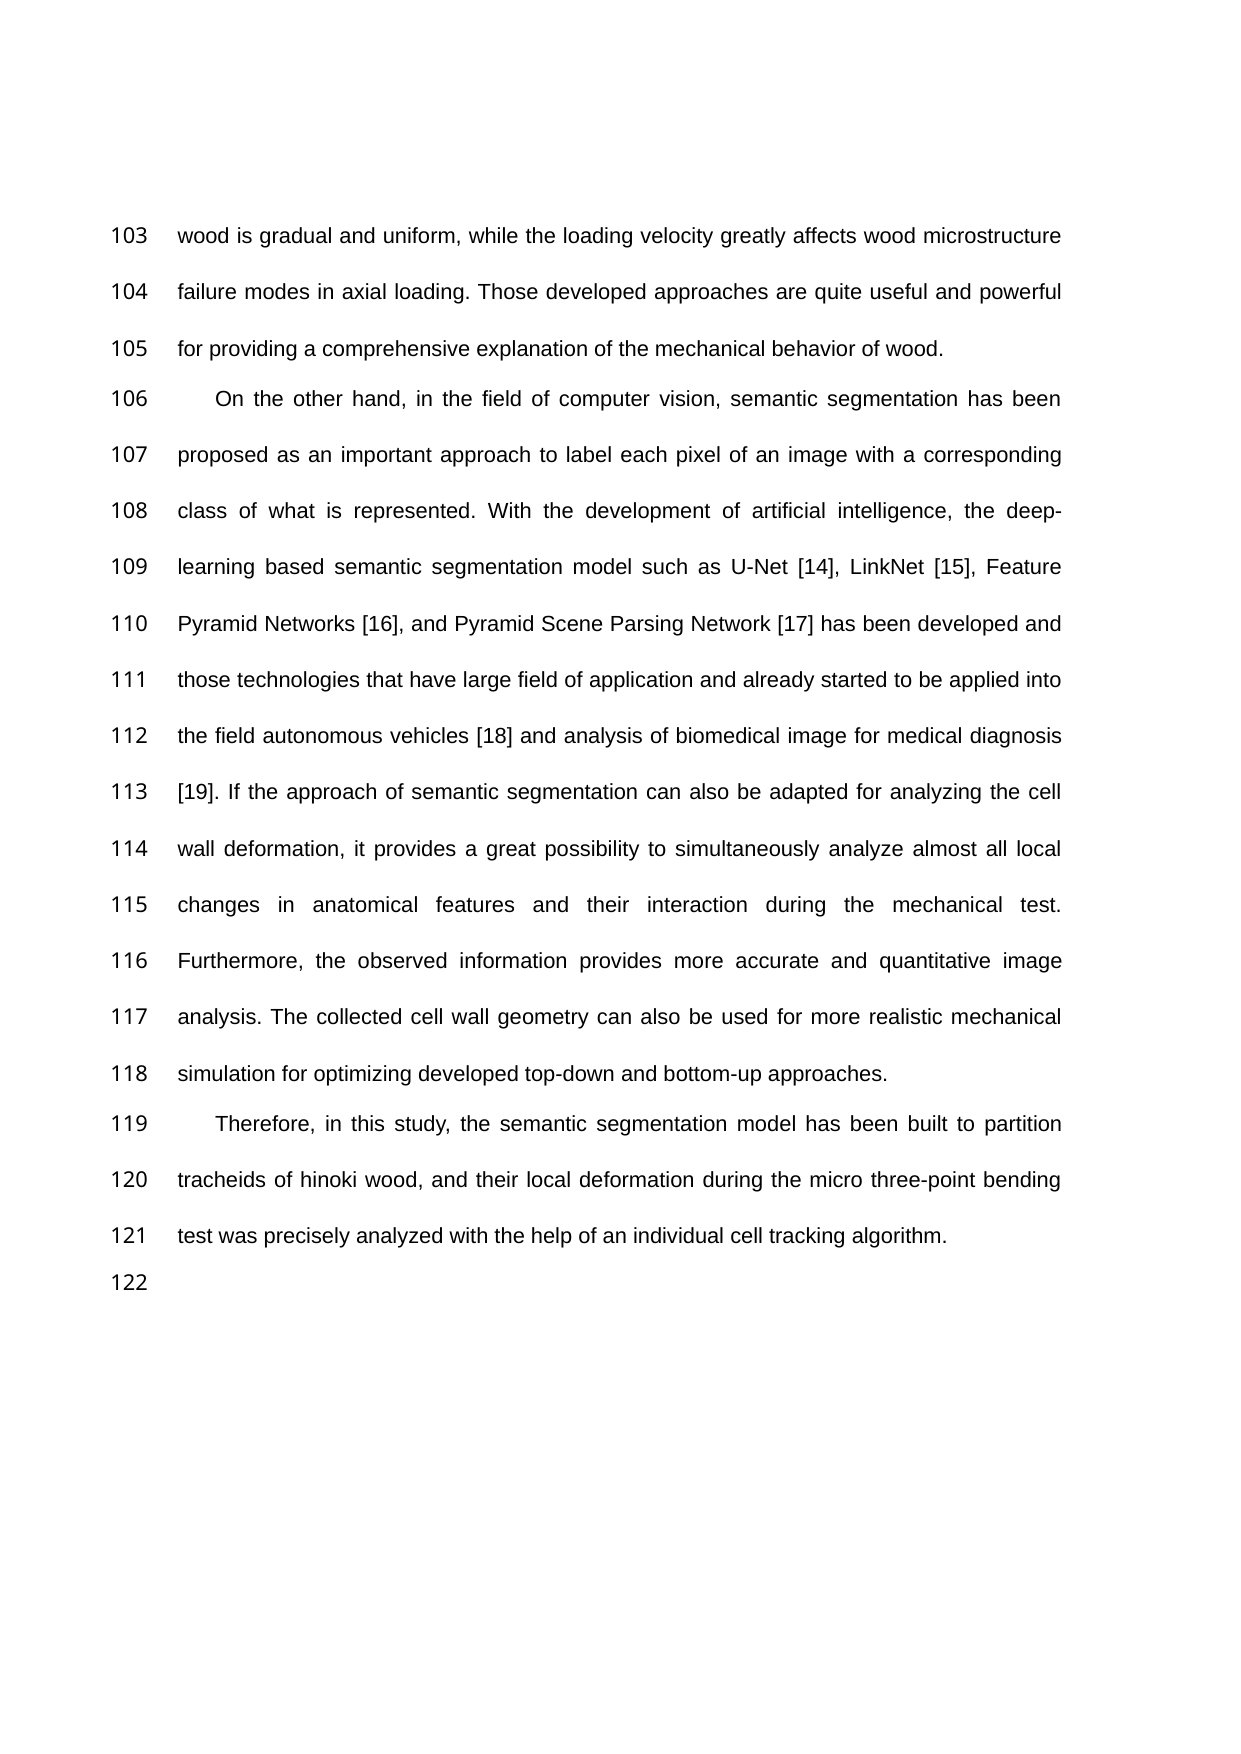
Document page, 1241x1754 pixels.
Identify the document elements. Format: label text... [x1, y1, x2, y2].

text Therefore, in this study, the semantic segmentation model has been built to partition tracheids of hinoki wood, and their local deformation during the micro three-point bending test was precisely analyzed with the help of an individual cell tracking algorithm. [177, 1104, 1063, 1254]
text On the other hand, in the field of computer vision, semantic segmentation has been proposed as an important approach to label each pixel of an image with a corresponding class of what is represented. With the development of artificial intelligence, the deep-learning based semantic segmentation model such as U-Net [14], LinkNet [15], Feature Pyramid Networks [16], and Pyramid Scene Parsing Network [17] has been developed and those technologies that have large field of application and already started to be applied into the field autonomous vehicles [18] and analysis of biomedical image for medical diagnosis [19]. If the approach of semantic segmentation can also be adapted for analyzing the cell wall deformation, it provides a great possibility to simultaneously analyze almost all local changes in anatomical features and their interaction during the mechanical test. Furthermore, the observed information provides more accurate and quantitative image analysis. The collected cell wall geometry can also be used for more realistic mechanical simulation for optimizing developed top-down and bottom-up approaches. [177, 379, 1063, 1092]
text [177, 217, 1063, 367]
